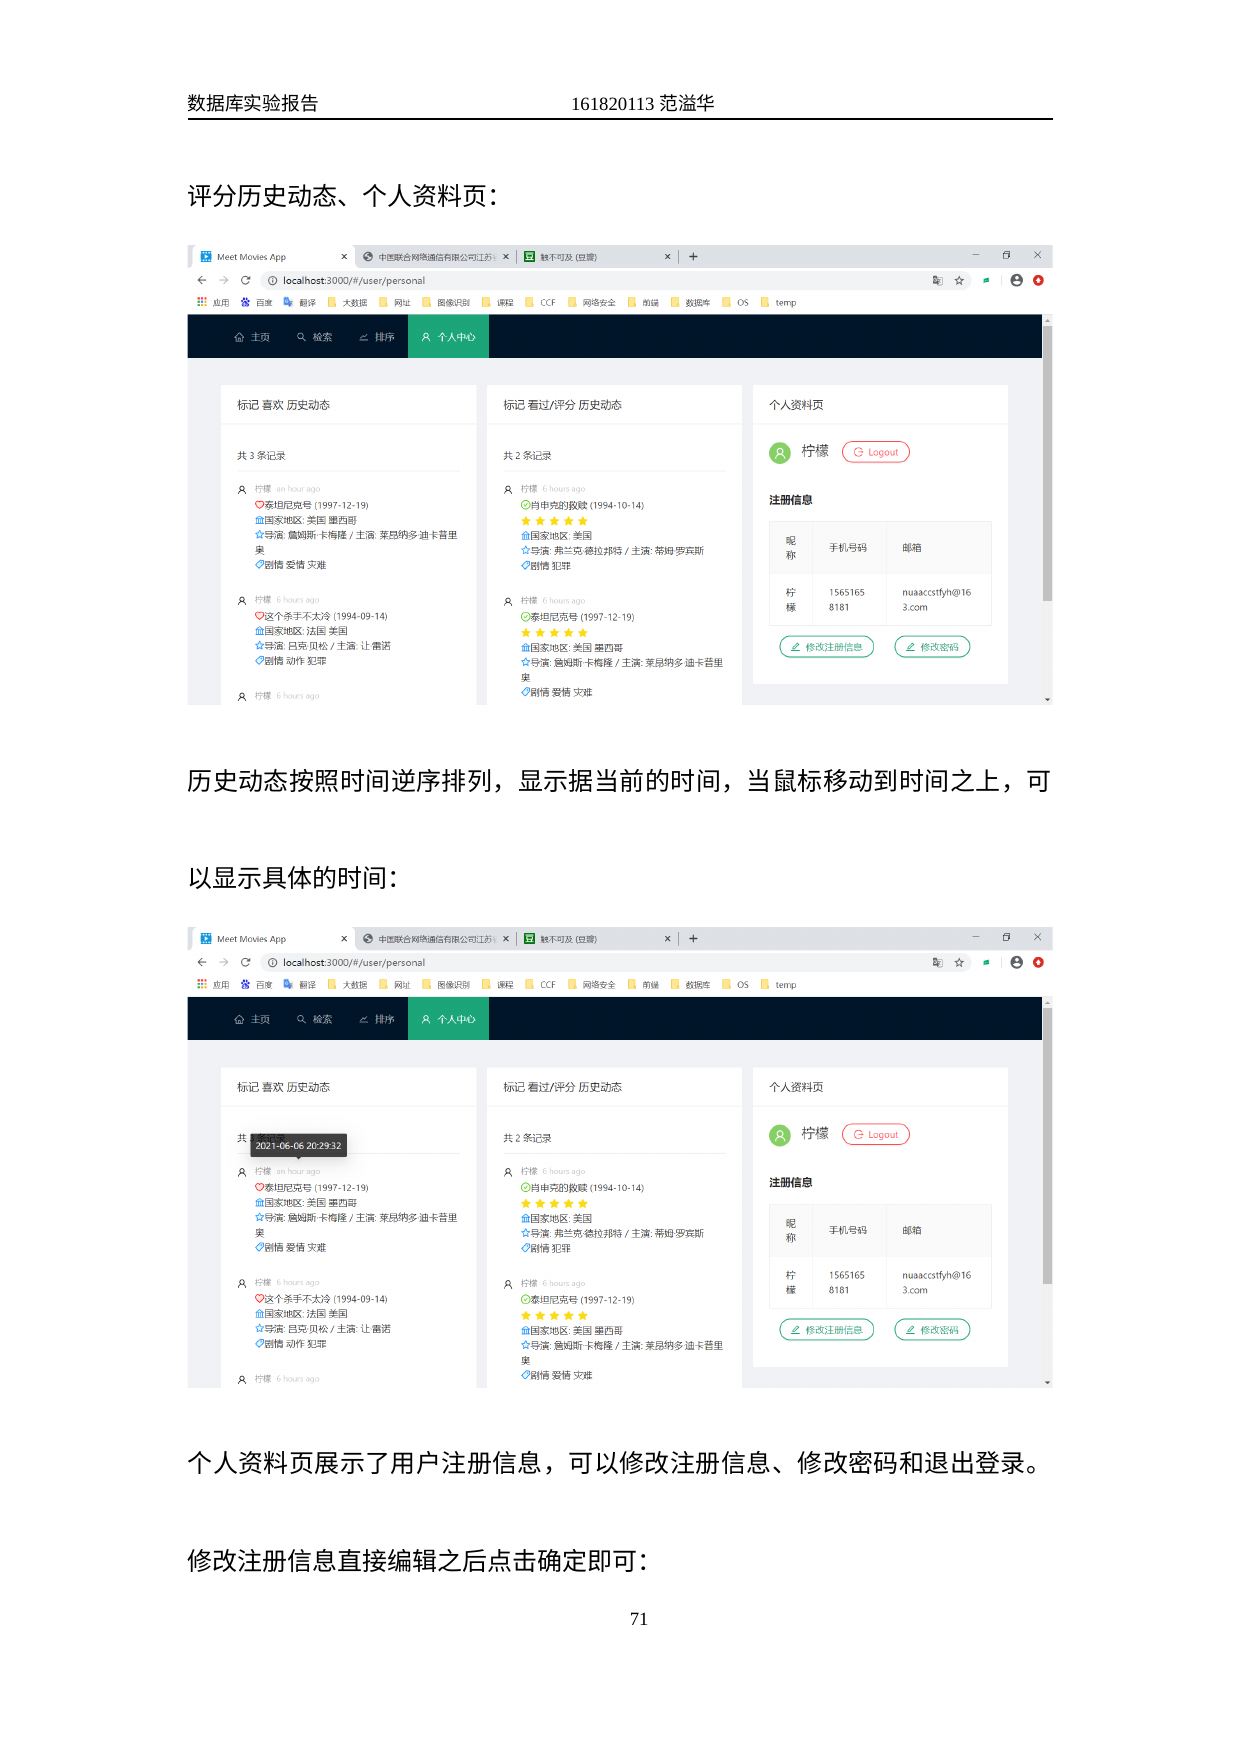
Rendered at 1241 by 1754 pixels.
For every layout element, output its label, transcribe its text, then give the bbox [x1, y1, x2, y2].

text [187, 162, 1053, 227]
text 个人资料页展示了用户注册信息，可以修改注册信息、修改密码和退出登录。修改注册信息直接编辑之后点击确定即可： [187, 1429, 1053, 1592]
picture [187, 927, 1053, 1388]
text 历史动态按照时间逆序排列，显示据当前的时间，当鼠标移动到时间之上，可以显示具体的时间： [187, 747, 1053, 909]
picture [187, 245, 1053, 705]
